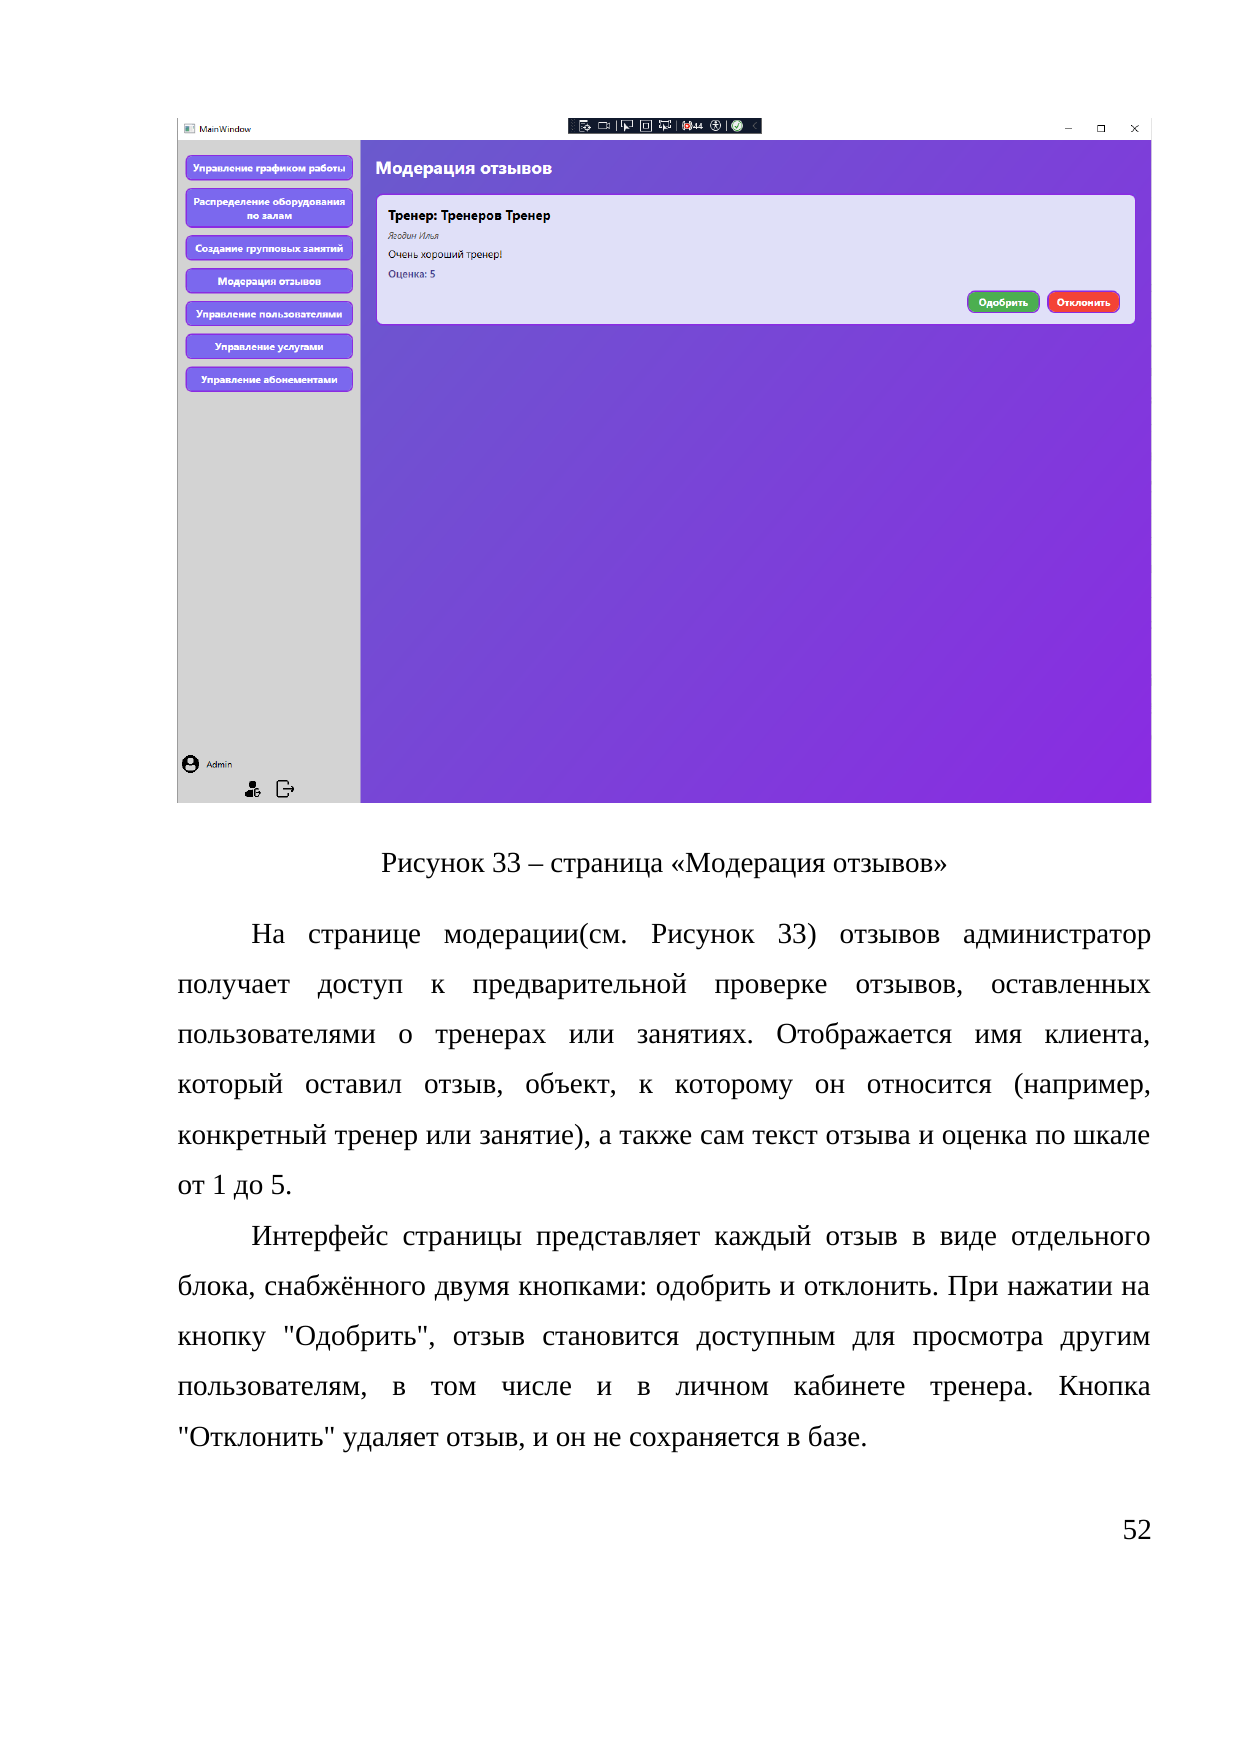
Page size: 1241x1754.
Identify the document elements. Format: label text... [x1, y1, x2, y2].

text На странице модерации(см. Рисунок 33) отзывов администратор получает доступ к предварительной проверке отзывов, оставленных пользователями о тренерах или занятиях. Отображается имя клиента, который оставил отзыв, объект, к которому он относится (например, конкретный тренер или занятие), а также сам текст отзыва и оценка по шкале от 1 до 5. [177, 916, 1152, 1201]
text Интерфейс страницы представляет каждый отзыв в виде отдельного блока, снабжённого двумя кнопками: одобрить и отклонить. При нажатии на кнопку "Одобрить", отзыв становится доступным для просмотра другим пользователям, в том числе и в личном кабинете тренера. Кнопка "Отклонить" удаляет отзыв, и он не сохраняется в базе. [177, 1218, 1152, 1452]
text Рисунок 33 – страница «Модерация отзывов» [295, 845, 1033, 878]
picture [177, 118, 1152, 803]
